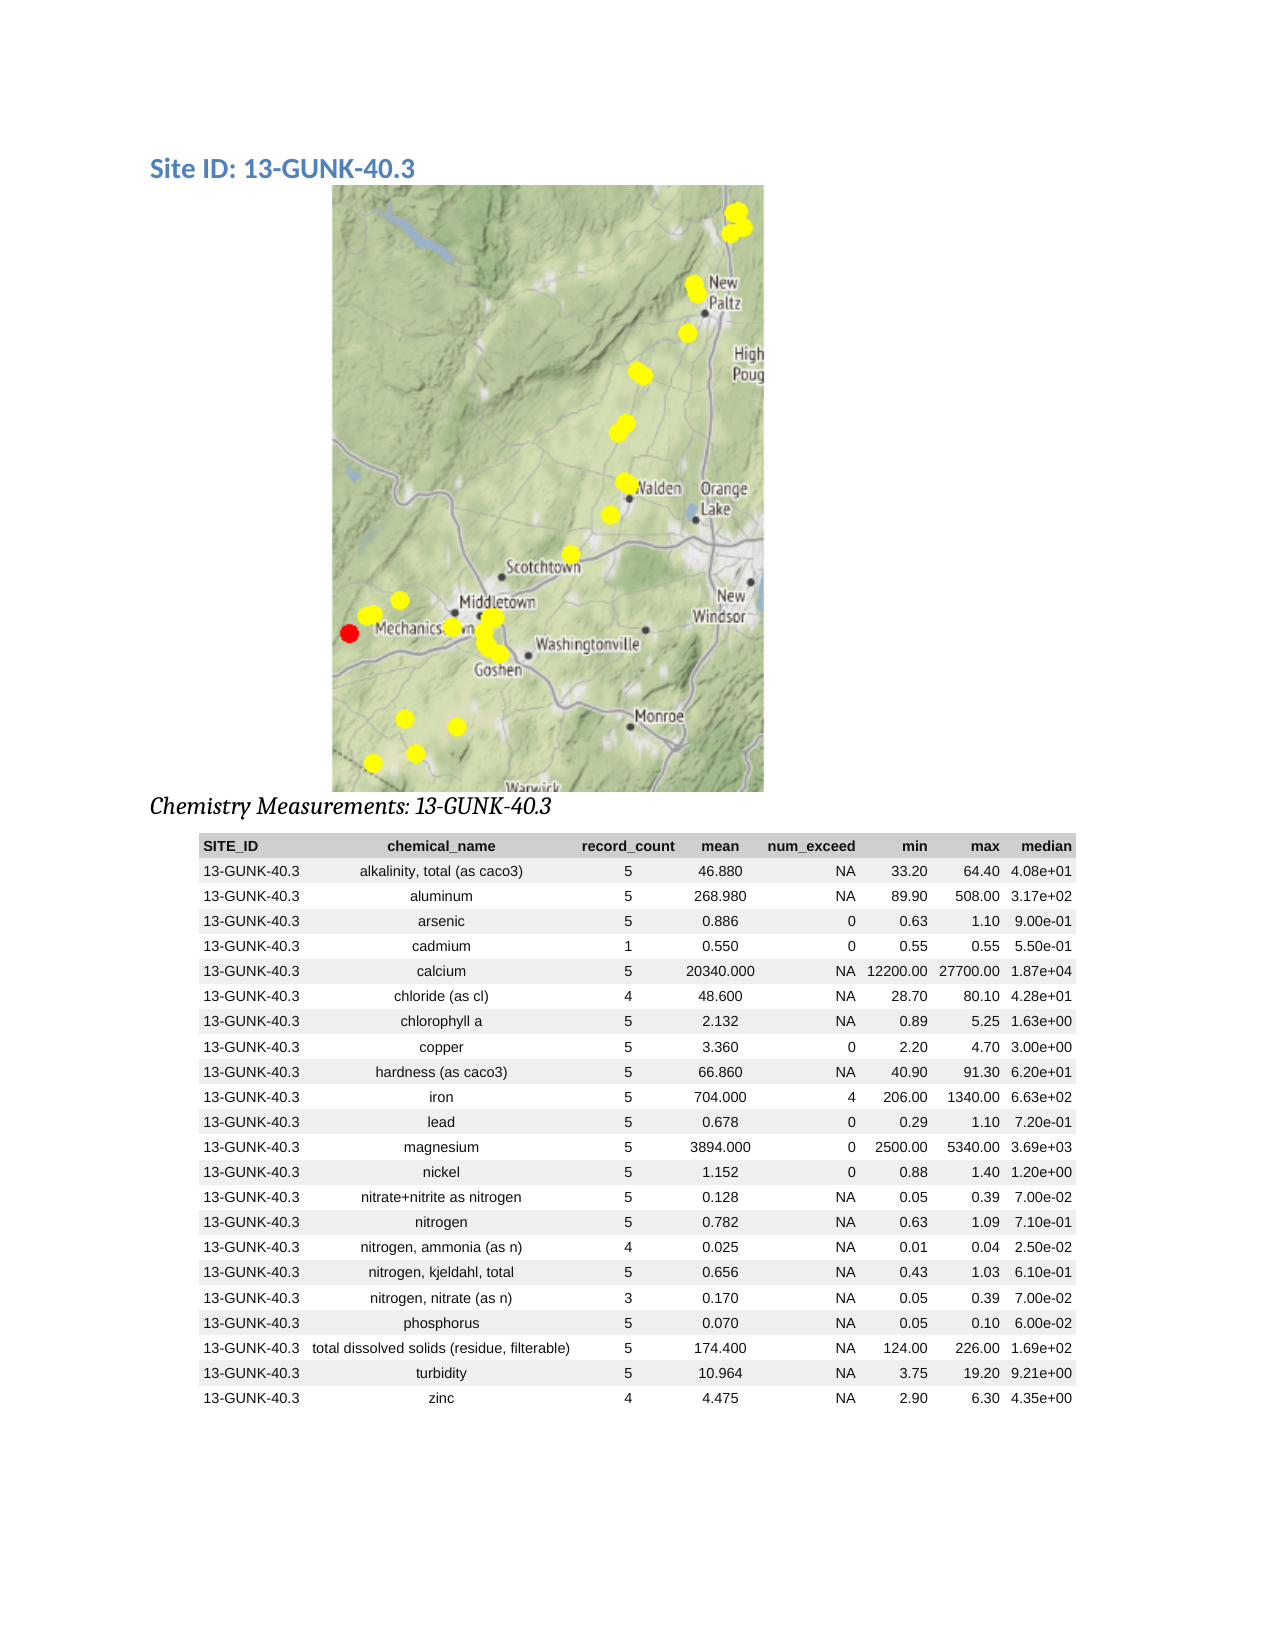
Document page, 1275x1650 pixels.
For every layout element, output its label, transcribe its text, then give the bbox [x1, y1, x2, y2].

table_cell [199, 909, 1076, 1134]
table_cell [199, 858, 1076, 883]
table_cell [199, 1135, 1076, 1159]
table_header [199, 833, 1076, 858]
picture [168, 185, 927, 792]
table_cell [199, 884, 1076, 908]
text Chemistry Measurements: 13-GUNK-40.3 [150, 792, 1125, 821]
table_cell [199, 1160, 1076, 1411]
